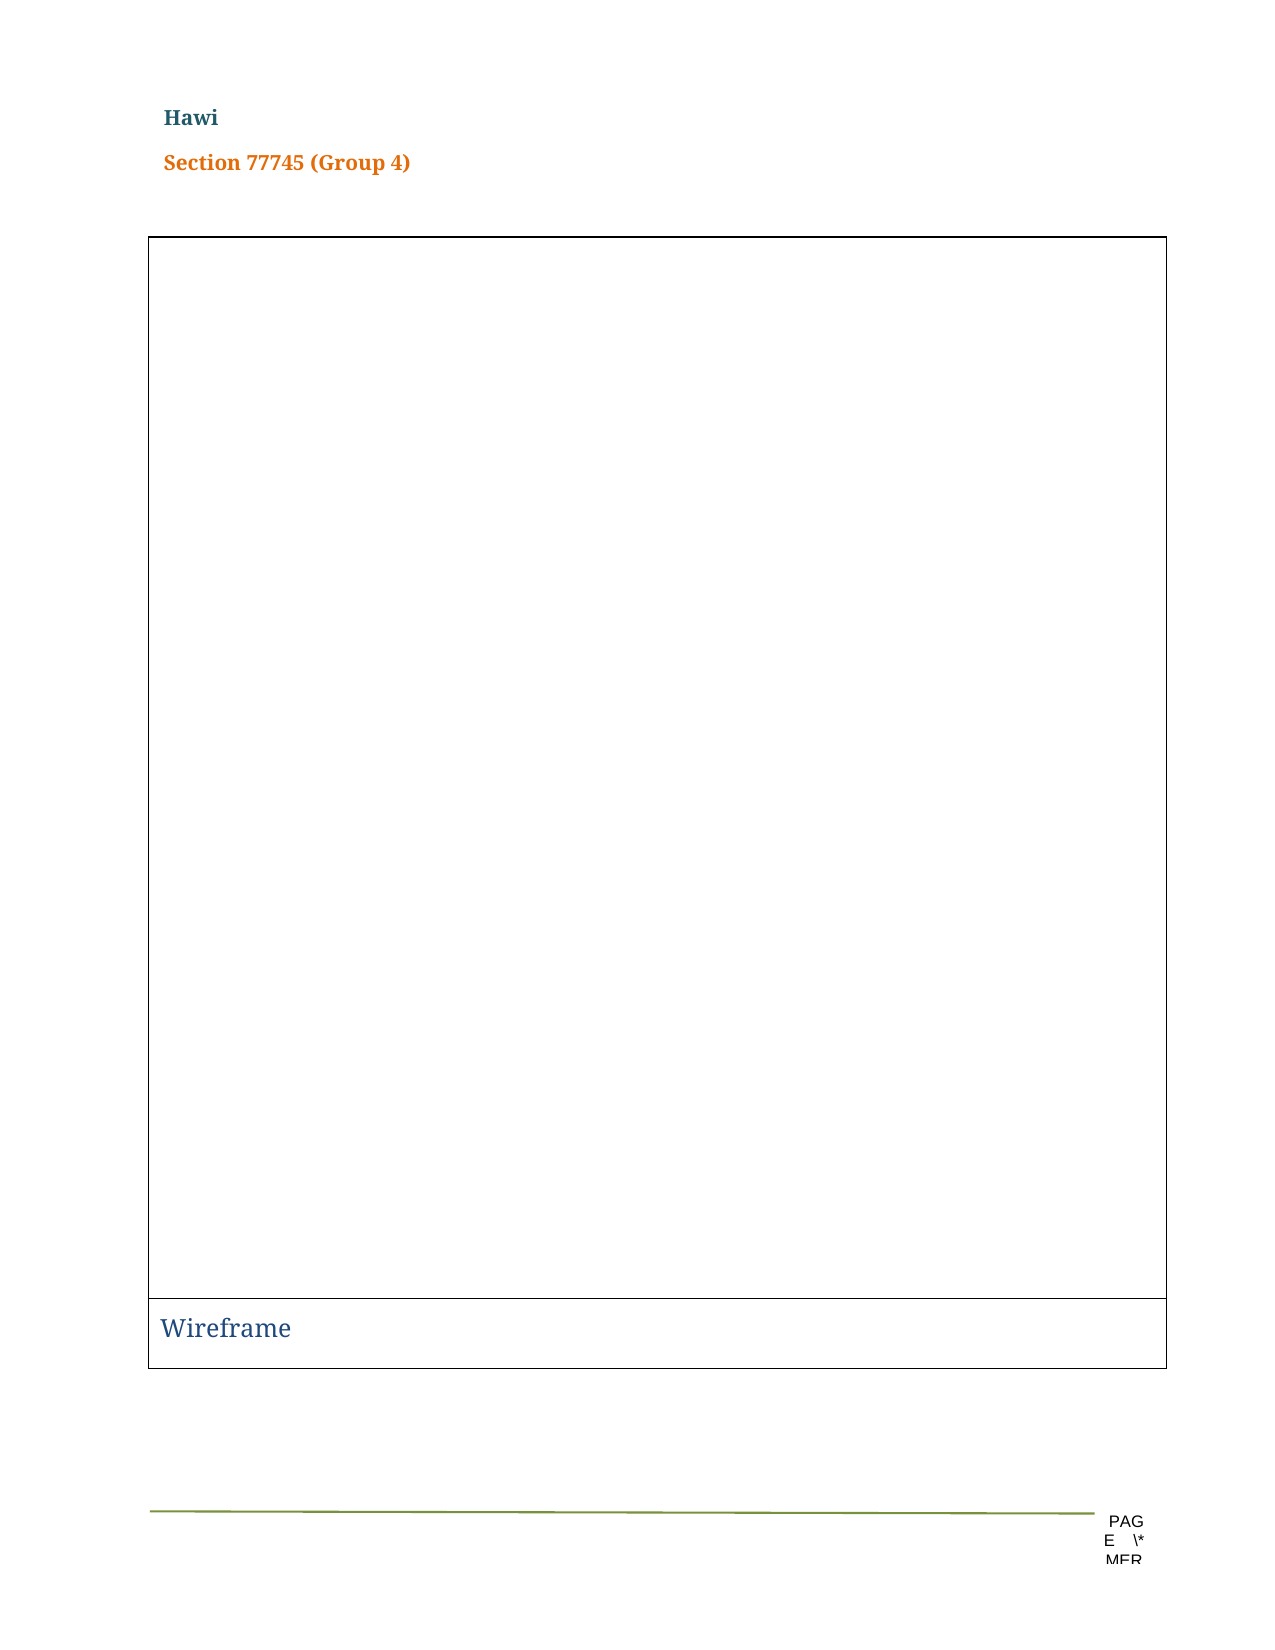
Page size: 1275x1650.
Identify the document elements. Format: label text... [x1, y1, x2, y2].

table_cell Wireframe [149, 1299, 1166, 1368]
table_cell [149, 238, 1166, 1297]
